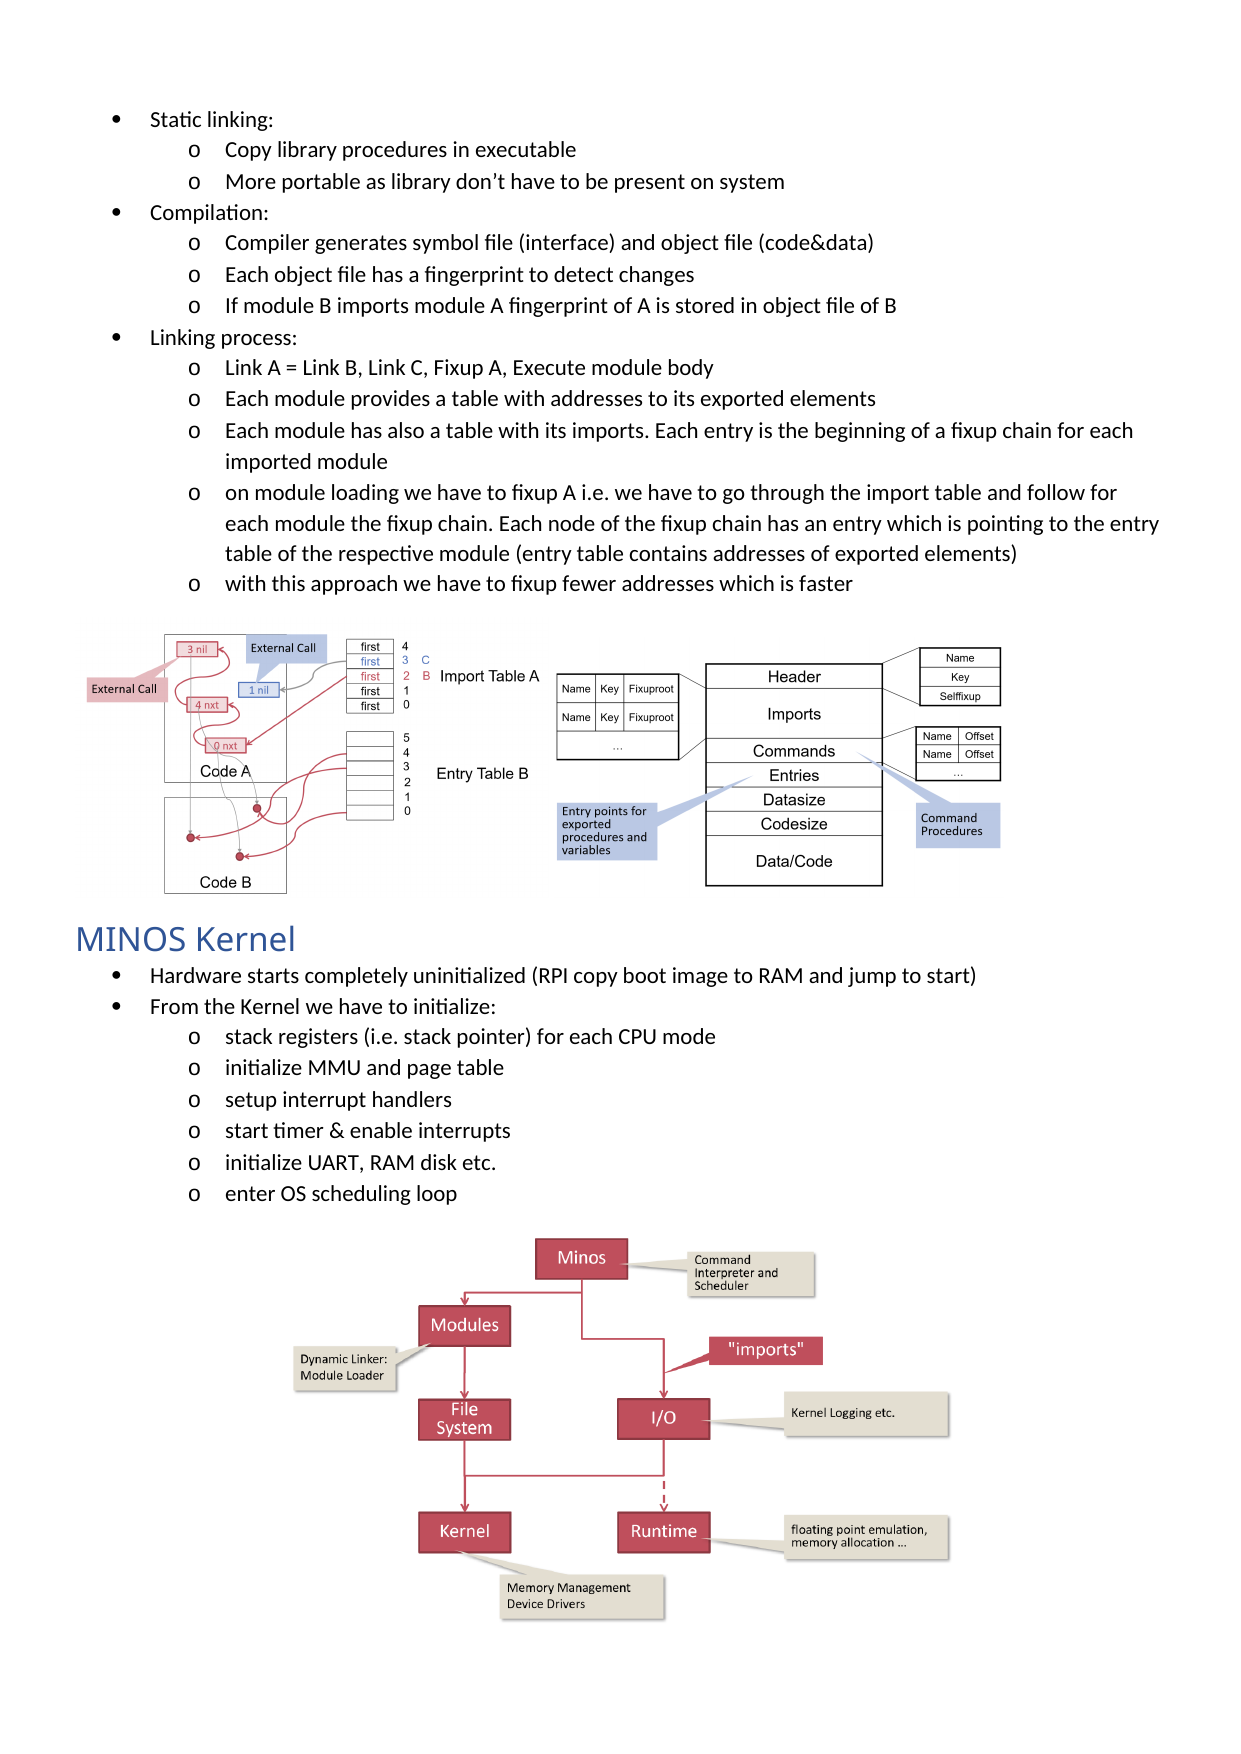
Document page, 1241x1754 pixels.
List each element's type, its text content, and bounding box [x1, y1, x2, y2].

list on module loading we have to fixup A i.e. we have to go through the import table and follow for each module the fixup chain. Each node of the fixup chain has an entry which is pointing to the entry table of the respective module (entry table contains addresses of exported elements) [187, 478, 1165, 567]
list More portable as library don’t have to be present on system [187, 167, 1165, 196]
list setup interrupt handlers [187, 1085, 1165, 1114]
list Static linking: [112, 105, 1165, 133]
list Each module has also a table with its imports. Each entry is the beginning of a fixup chain for each imported module [187, 416, 1165, 475]
picture [75, 617, 549, 898]
list Each object file has a fingerprint to detect changes [187, 260, 1165, 289]
list Each module provides a table with addresses to its exported elements [187, 384, 1165, 414]
list initialize UART, RAM disk etc. [187, 1148, 1165, 1177]
list If module B imports module A fingerprint of A is stored in object file of B [187, 291, 1165, 321]
subtitle MINOS Kernel [75, 916, 1165, 962]
list Compiler generates symbol file (interface) and object file (code&data) [187, 228, 1165, 258]
list Compilation: [112, 198, 1165, 226]
list initialize MMU and page table [187, 1053, 1165, 1083]
list Link A = Link B, Link C, Fixup A, Execute module body [187, 353, 1165, 382]
picture [554, 637, 1004, 898]
list enter OS scheduling loop [187, 1179, 1165, 1208]
list Copy library procedures in executable [187, 135, 1165, 164]
list From the Kernel we have to initialize: [112, 992, 1165, 1020]
list start timer & enable interrupts [187, 1116, 1165, 1146]
picture [267, 1227, 973, 1626]
list Linking process: [112, 323, 1165, 351]
list Hardware starts completely uninitialized (RPI copy boot image to RAM and jump to start) [112, 962, 1165, 989]
list with this approach we have to fixup fewer addresses which is faster [187, 569, 1165, 598]
list stack registers (i.e. stack pointer) for each CPU mode [187, 1022, 1165, 1051]
